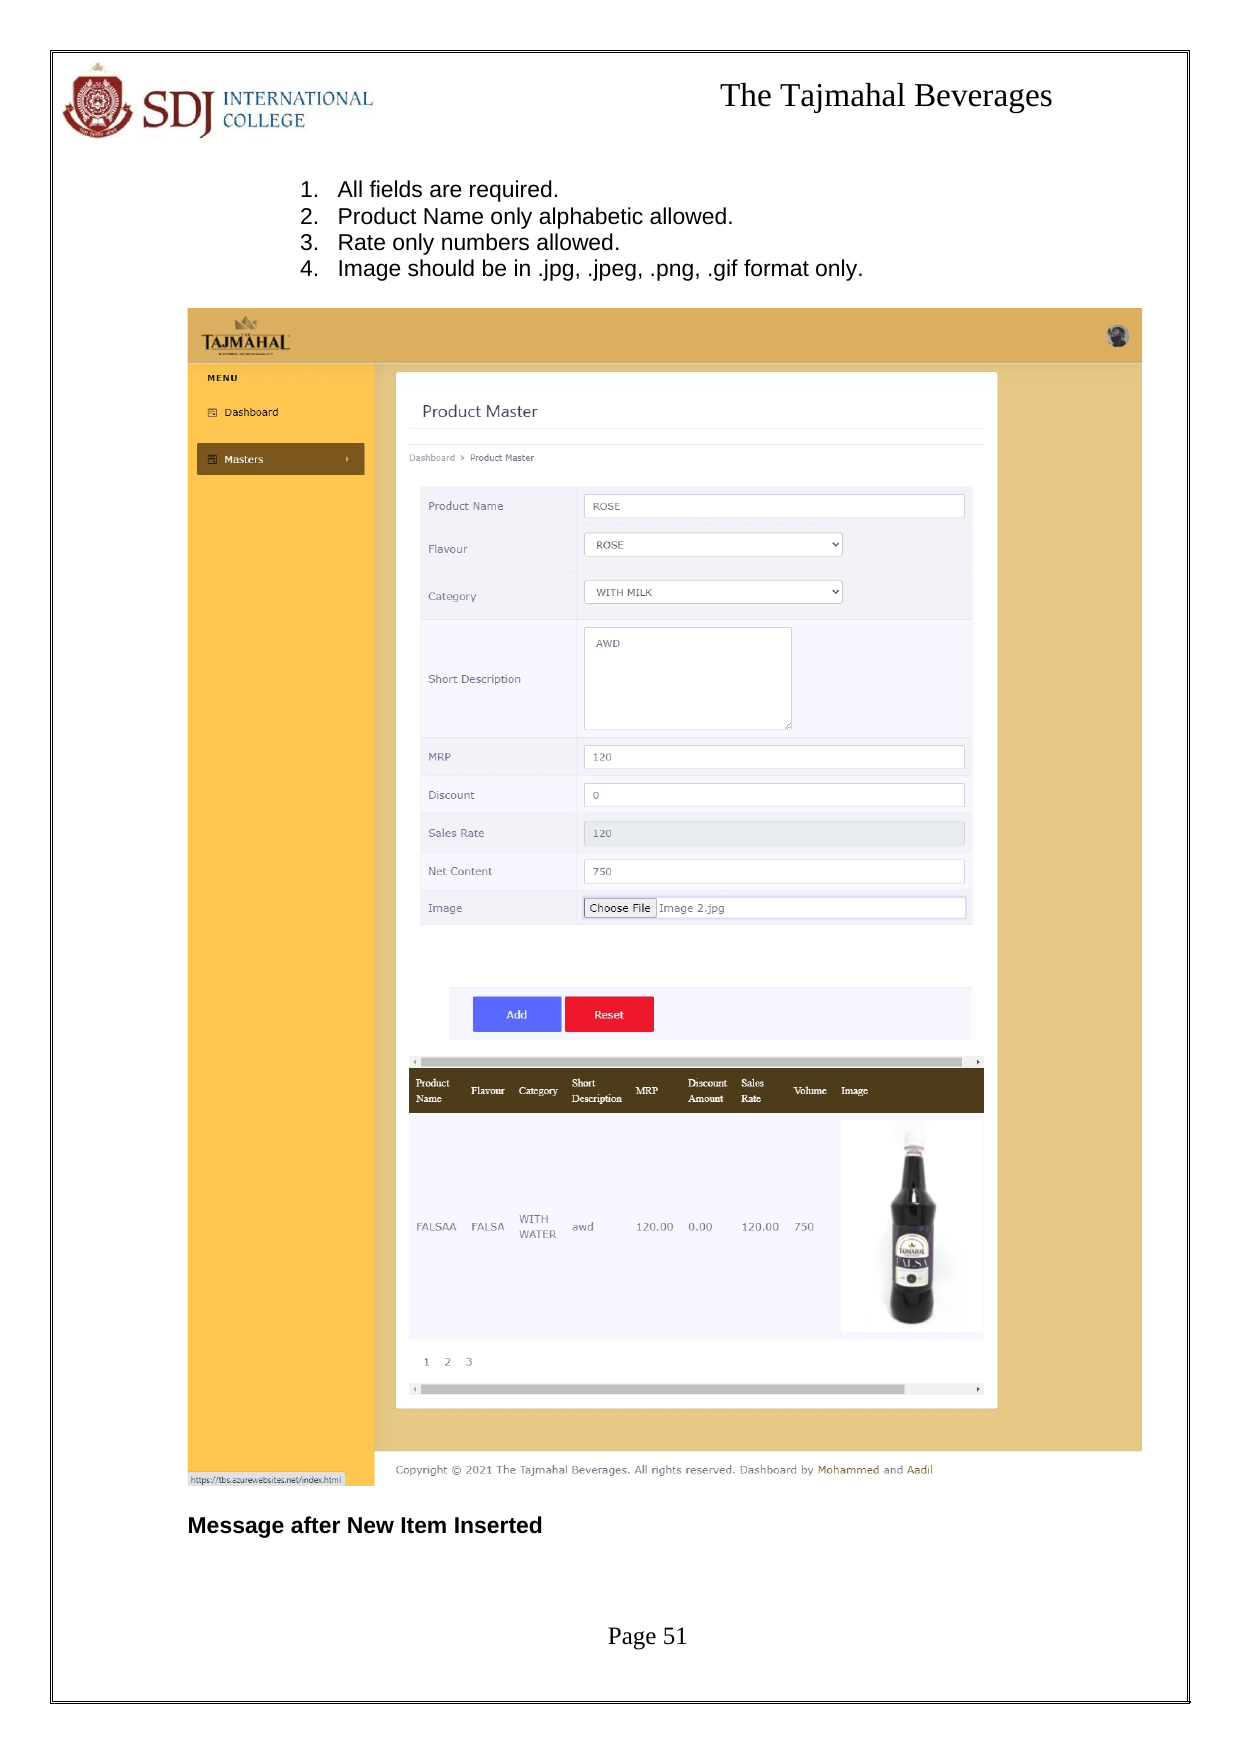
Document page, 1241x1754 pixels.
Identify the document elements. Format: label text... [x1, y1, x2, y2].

picture [187, 308, 1143, 1486]
list Rate only numbers allowed. [300, 229, 1053, 255]
text Message after New Item Inserted [187, 1512, 1053, 1539]
list Image should be in .jpg, .jpeg, .png, .gif format only. [300, 255, 1053, 282]
picture [58, 58, 377, 143]
list All fields are required. [300, 176, 1053, 203]
list Product Name only alphabetic allowed. [300, 203, 1053, 229]
